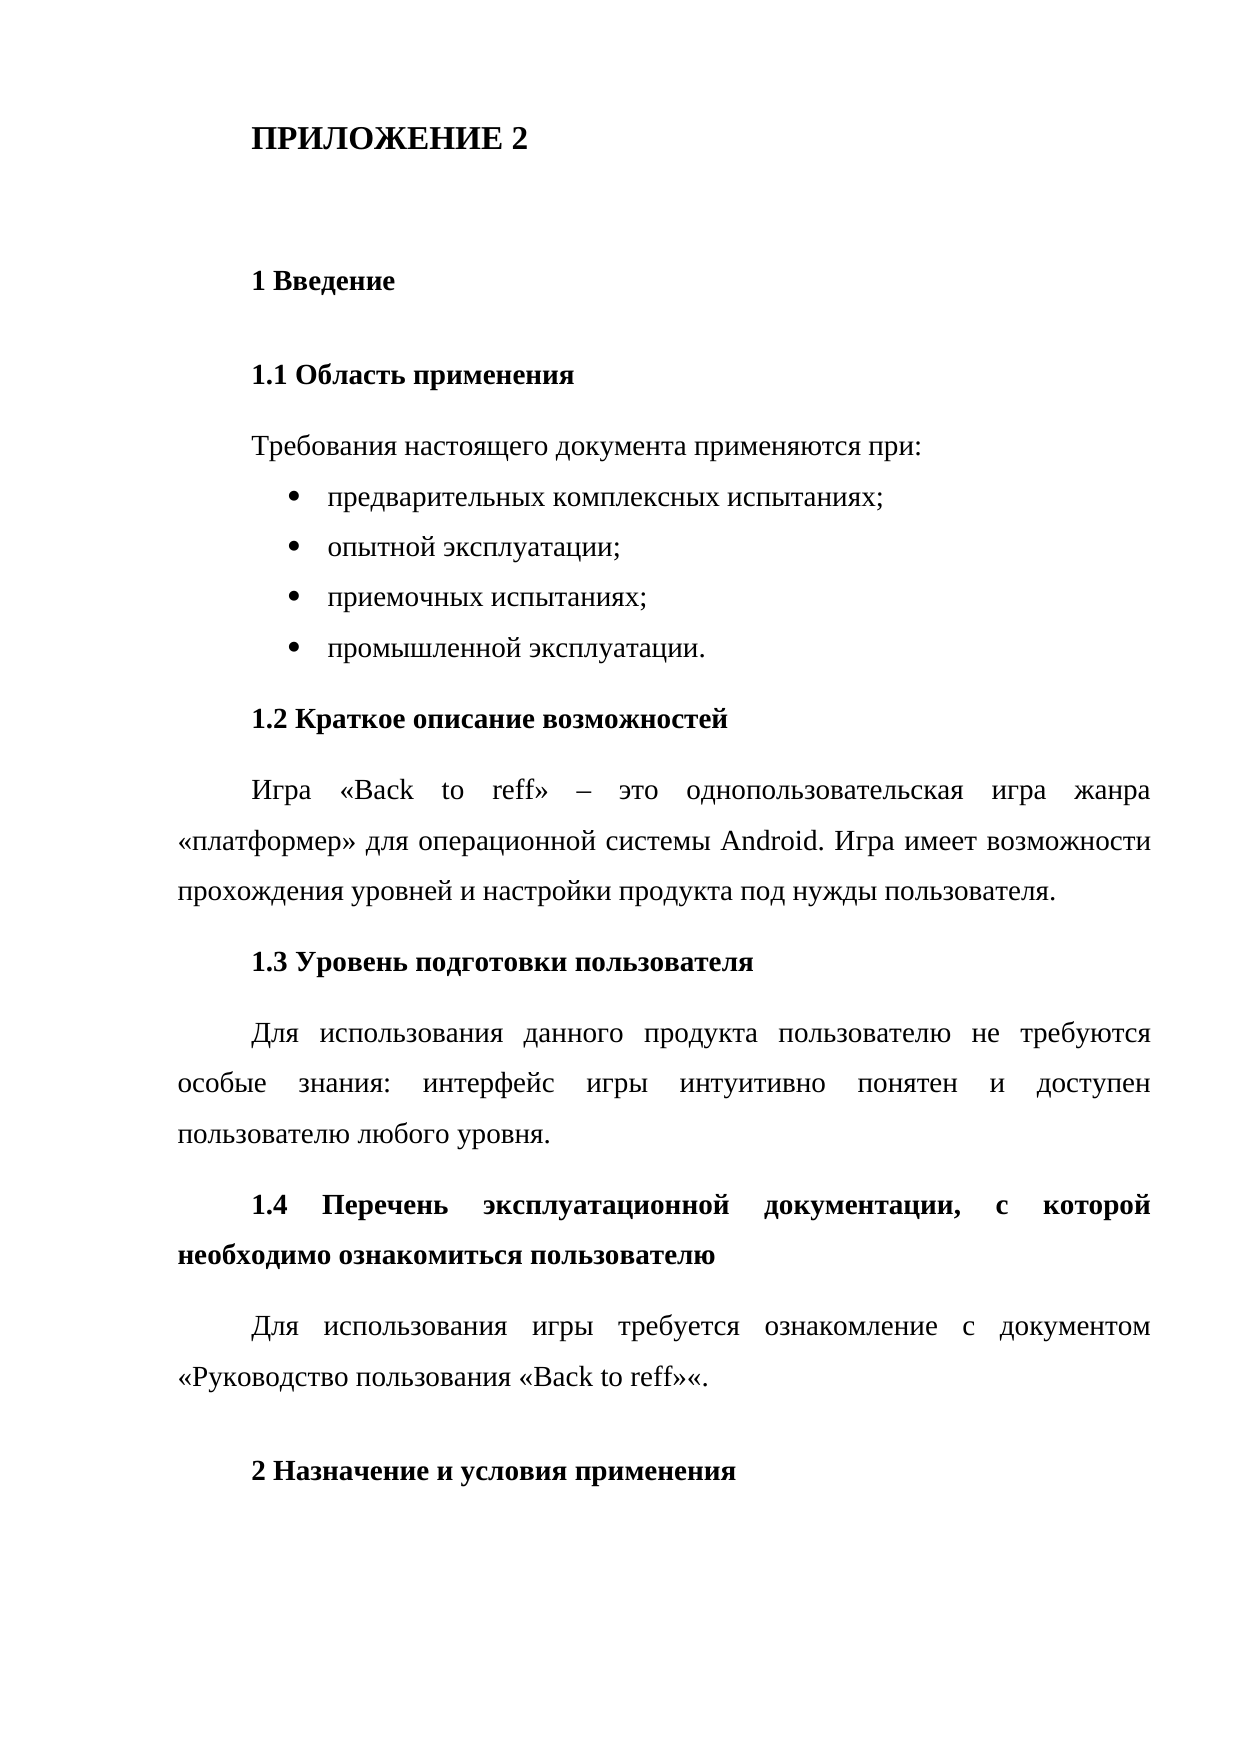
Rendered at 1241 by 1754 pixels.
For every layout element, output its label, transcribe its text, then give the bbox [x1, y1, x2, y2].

text 1.1 Область применения [177, 357, 1152, 391]
text предварительных комплексных испытаниях; [177, 479, 1152, 512]
text 1 Введение [177, 263, 1152, 297]
text Для использования данного продукта пользователю не требуются особые знания: интерфейс игры интуитивно понятен и доступен пользователю любого уровня. [177, 1015, 1152, 1149]
text Для использования игры требуется ознакомление с документом «Руководство пользования «Back to reff»«. [177, 1308, 1152, 1392]
text 1.3 Уровень подготовки пользователя [177, 944, 1152, 978]
text приемочных испытаниях; [177, 579, 1152, 613]
text Требования настоящего документа применяются при: [177, 428, 1152, 462]
text 2 Назначение и условия применения [177, 1453, 1152, 1486]
text 1.4 Перечень эксплуатационной документации, с которой необходимо ознакомиться пользователю [177, 1187, 1152, 1271]
text Игра «Back to reff» – это однопользовательская игра жанра «платформер» для операционной системы Android. Игра имеет возможности прохождения уровней и настройки продукта под нужды пользователя. [177, 772, 1152, 906]
text опытной эксплуатации; [177, 529, 1152, 563]
text 1.2 Краткое описание возможностей [177, 701, 1152, 735]
text промышленной эксплуатации. [177, 630, 1152, 663]
text Приложение 2 [177, 118, 1152, 156]
